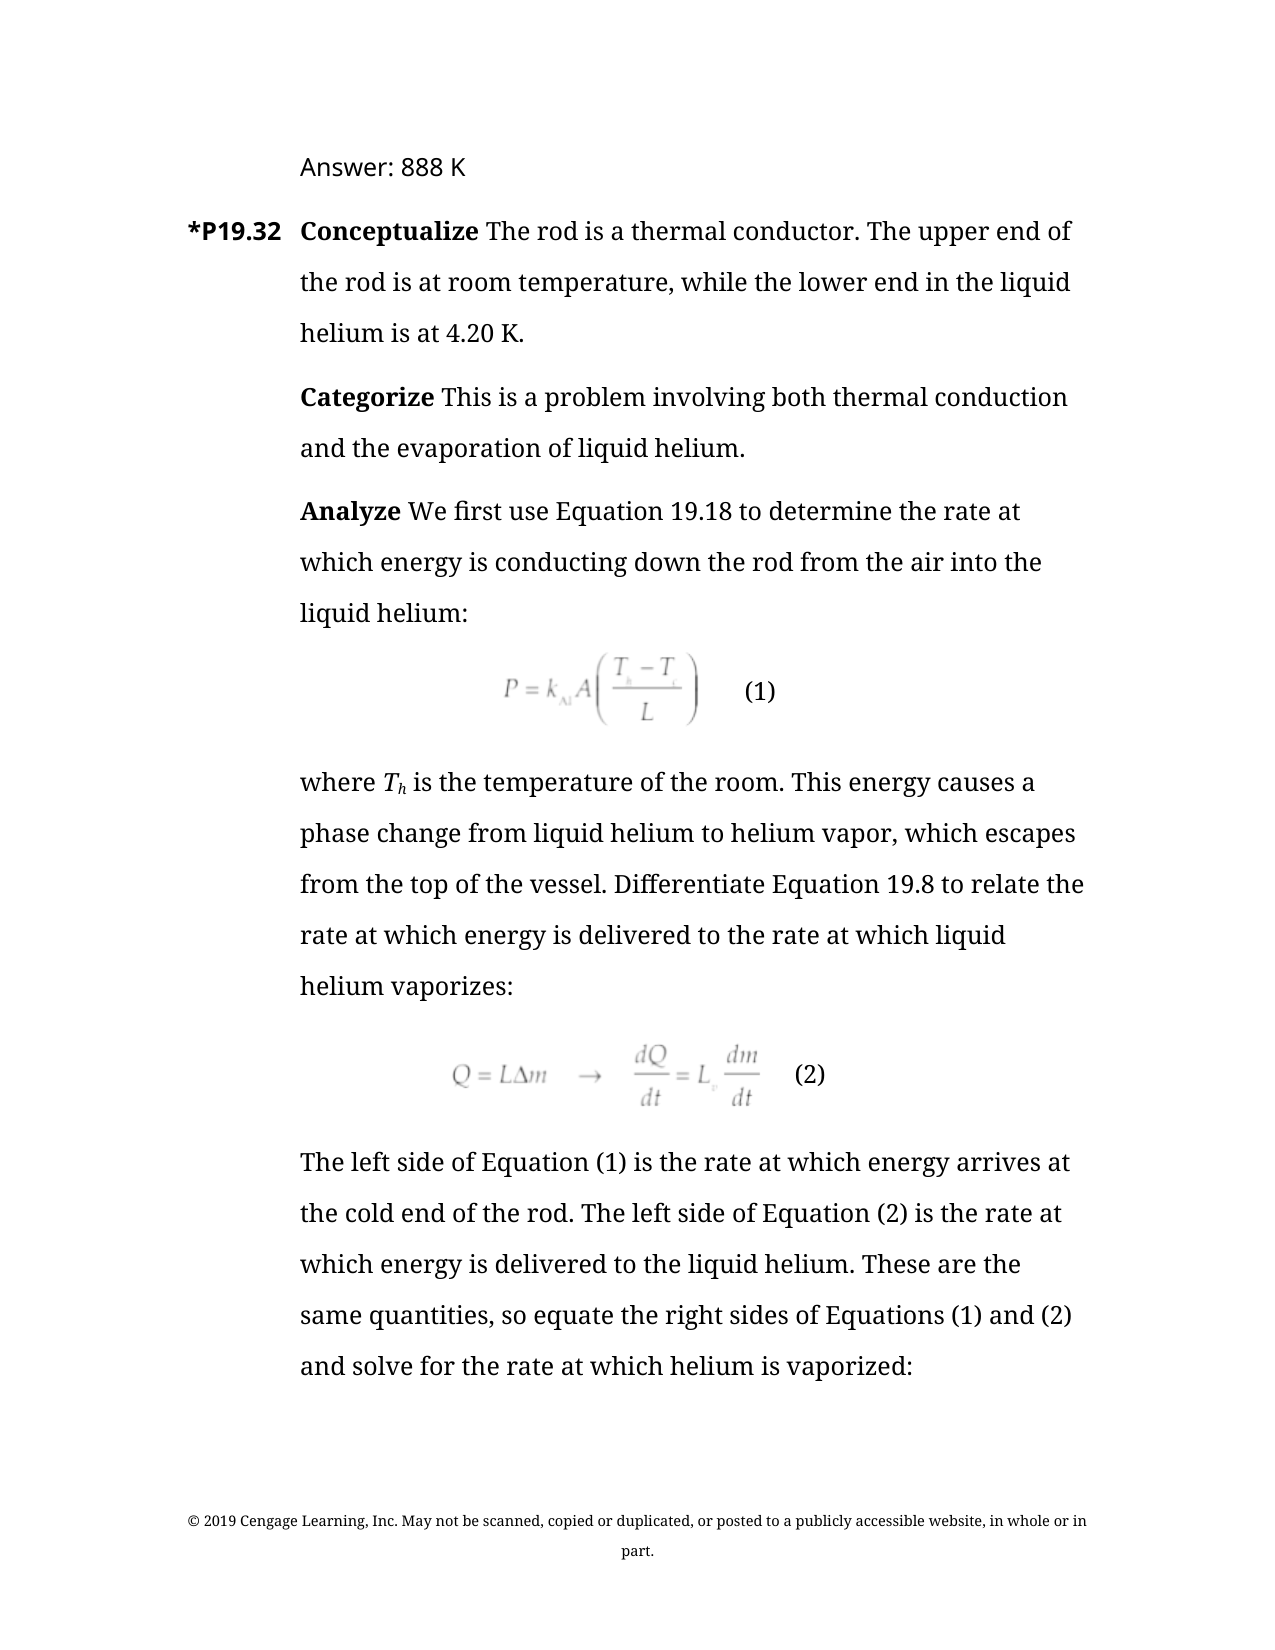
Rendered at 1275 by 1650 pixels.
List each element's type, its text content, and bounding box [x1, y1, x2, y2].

text The left side of Equation (1) is the rate at which energy arrives at the cold end of the rod. The left side of Equation (2) is the rate at which energy is delivered to the liquid helium. These are the same quantities, so equate the right sides of Equations (1) and (2) and solve for the rate at which helium is vaporized: [300, 1144, 1087, 1383]
text (1) [187, 647, 1087, 735]
text Analyze We first use Equation 19.18 to determine the rate at which energy is conducting down the rod from the air into the liquid helium: [300, 494, 1087, 630]
text (2) [187, 1033, 1087, 1115]
text *P19.32 Conceptualize The rod is a thermal conductor. The upper end of the rod is at room temperature, while the lower end in the liquid helium is at 4.20 K. [187, 213, 1087, 350]
text Categorize This is a problem involving both thermal conduction and the evaporation of liquid helium. [300, 379, 1087, 464]
text Answer: 888 K [300, 150, 1087, 184]
text where Th is the temperature of the room. This energy causes a phase change from liquid helium to helium vapor, which escapes from the top of the vessel. Differentiate Equation 19.8 to relate the rate at which energy is delivered to the rate at which liquid helium vaporizes: [300, 765, 1087, 1003]
